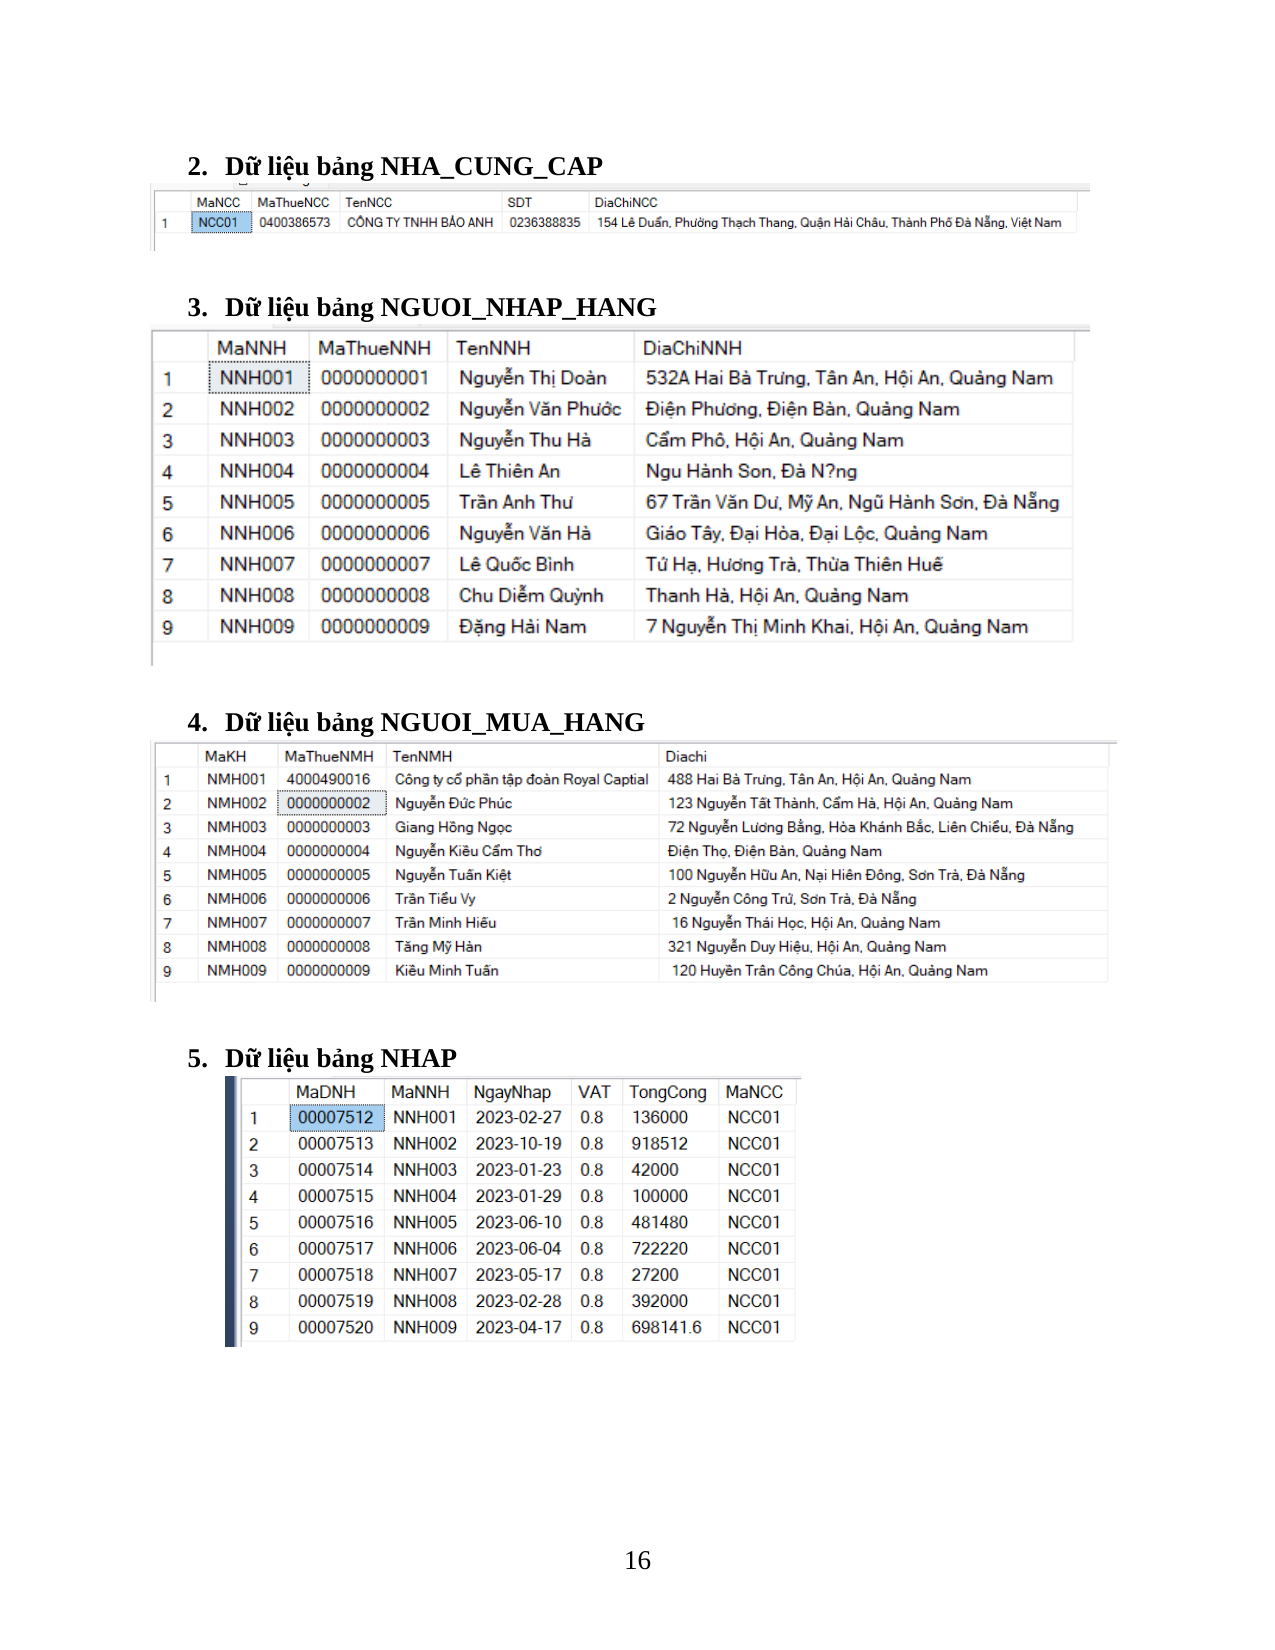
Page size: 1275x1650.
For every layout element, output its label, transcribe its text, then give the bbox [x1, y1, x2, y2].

subtitle Dữ liệu bảng NHAP [187, 1042, 1125, 1073]
picture [150, 740, 1118, 1002]
picture [225, 1076, 802, 1347]
subtitle Dữ liệu bảng NGUOI_NHAP_HANG [187, 291, 1125, 322]
subtitle Dữ liệu bảng NHA_CUNG_CAP [187, 150, 1125, 181]
picture [150, 183, 1091, 251]
picture [150, 324, 1091, 666]
subtitle Dữ liệu bảng NGUOI_MUA_HANG [187, 706, 1125, 738]
